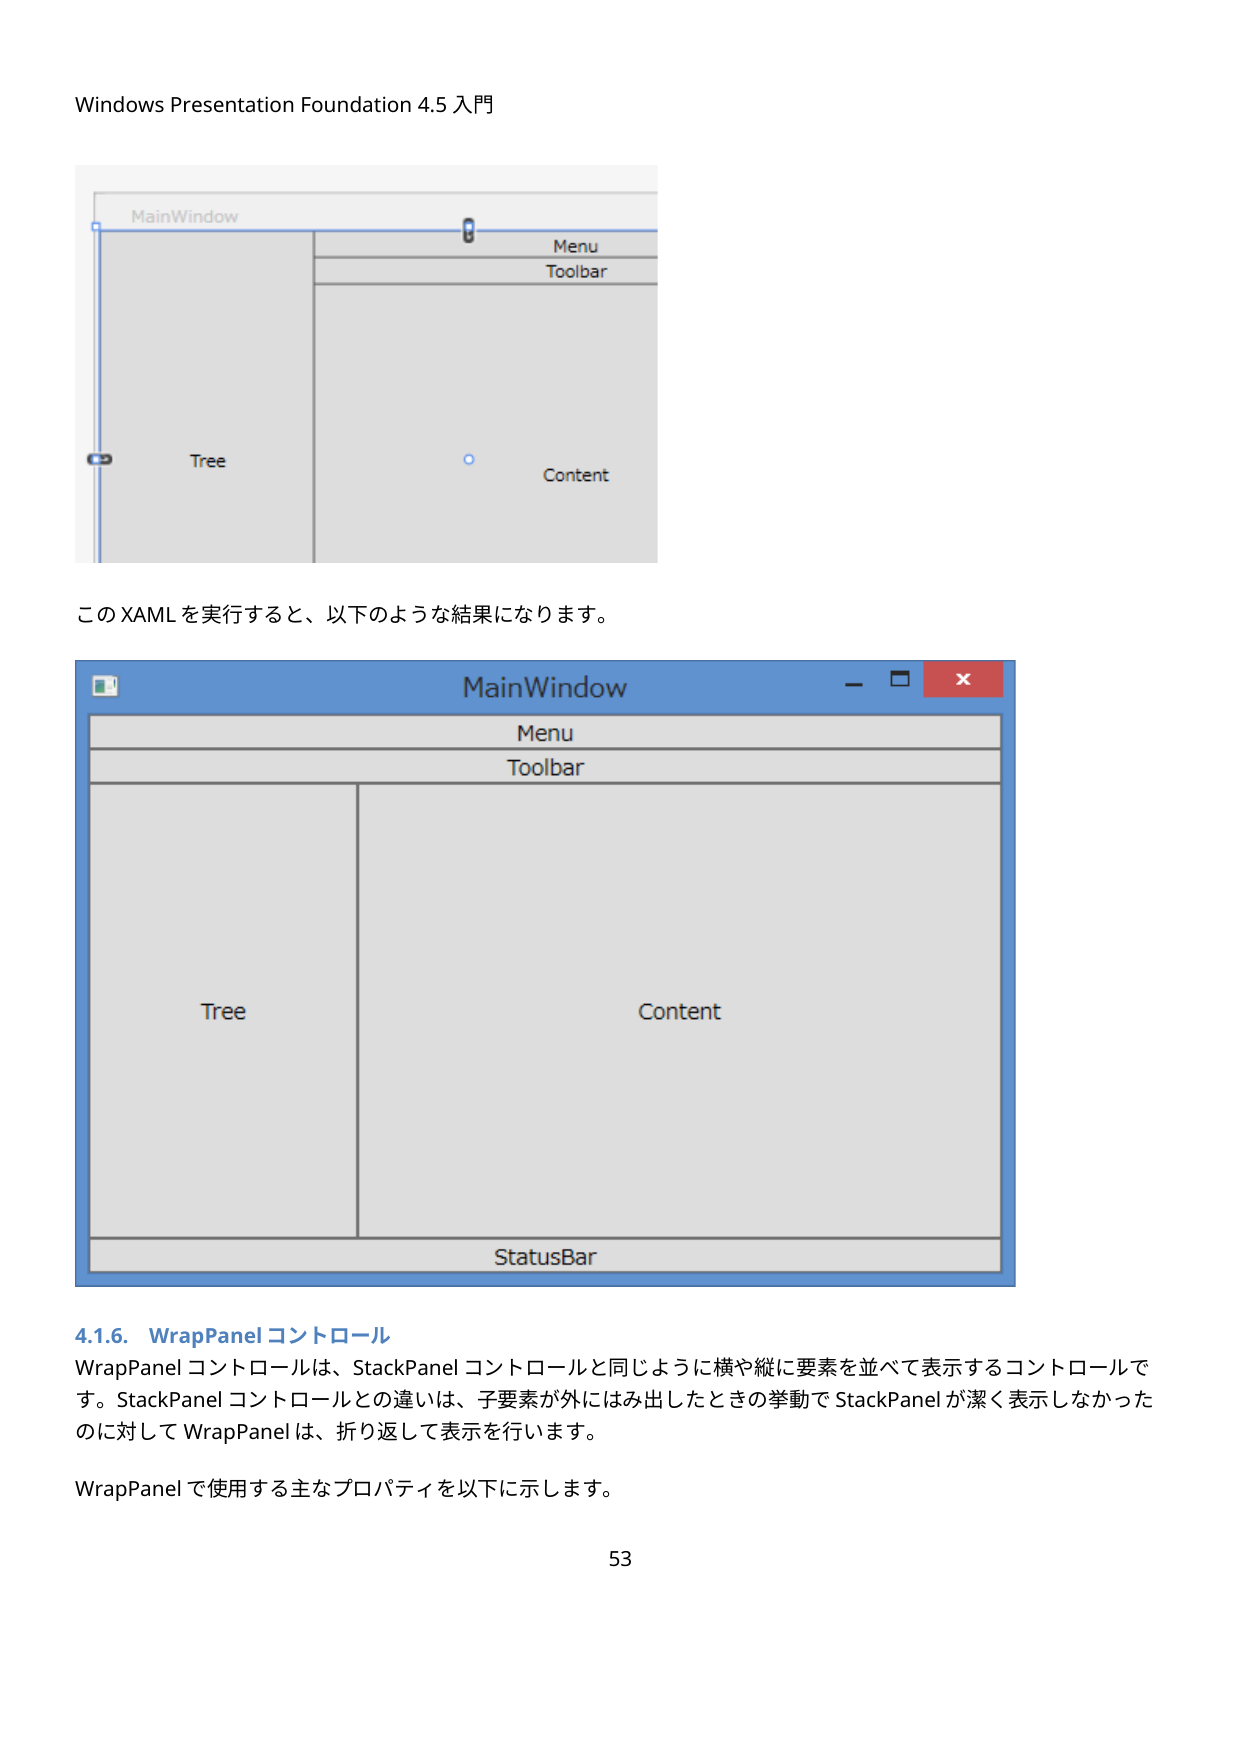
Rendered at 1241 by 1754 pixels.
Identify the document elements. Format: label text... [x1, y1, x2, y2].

picture [75, 660, 1016, 1287]
text このXAMLを実行すると、以下のような結果になります。 [75, 597, 1165, 629]
subtitle WrapPanelコントロール [75, 1318, 1165, 1351]
text WrapPanelで使用する主なプロパティを以下に示します。 [75, 1471, 1165, 1503]
text WrapPanelコントロールは、StackPanelコントロールと同じように横や縦に要素を並べて表示するコントロールです。StackPanelコントロールとの違いは、子要素が外にはみ出したときの挙動でStackPanelが潔く表示しなかったのに対してWrapPanelは、折り返して表示を行います。 [75, 1351, 1165, 1446]
picture [75, 165, 658, 563]
